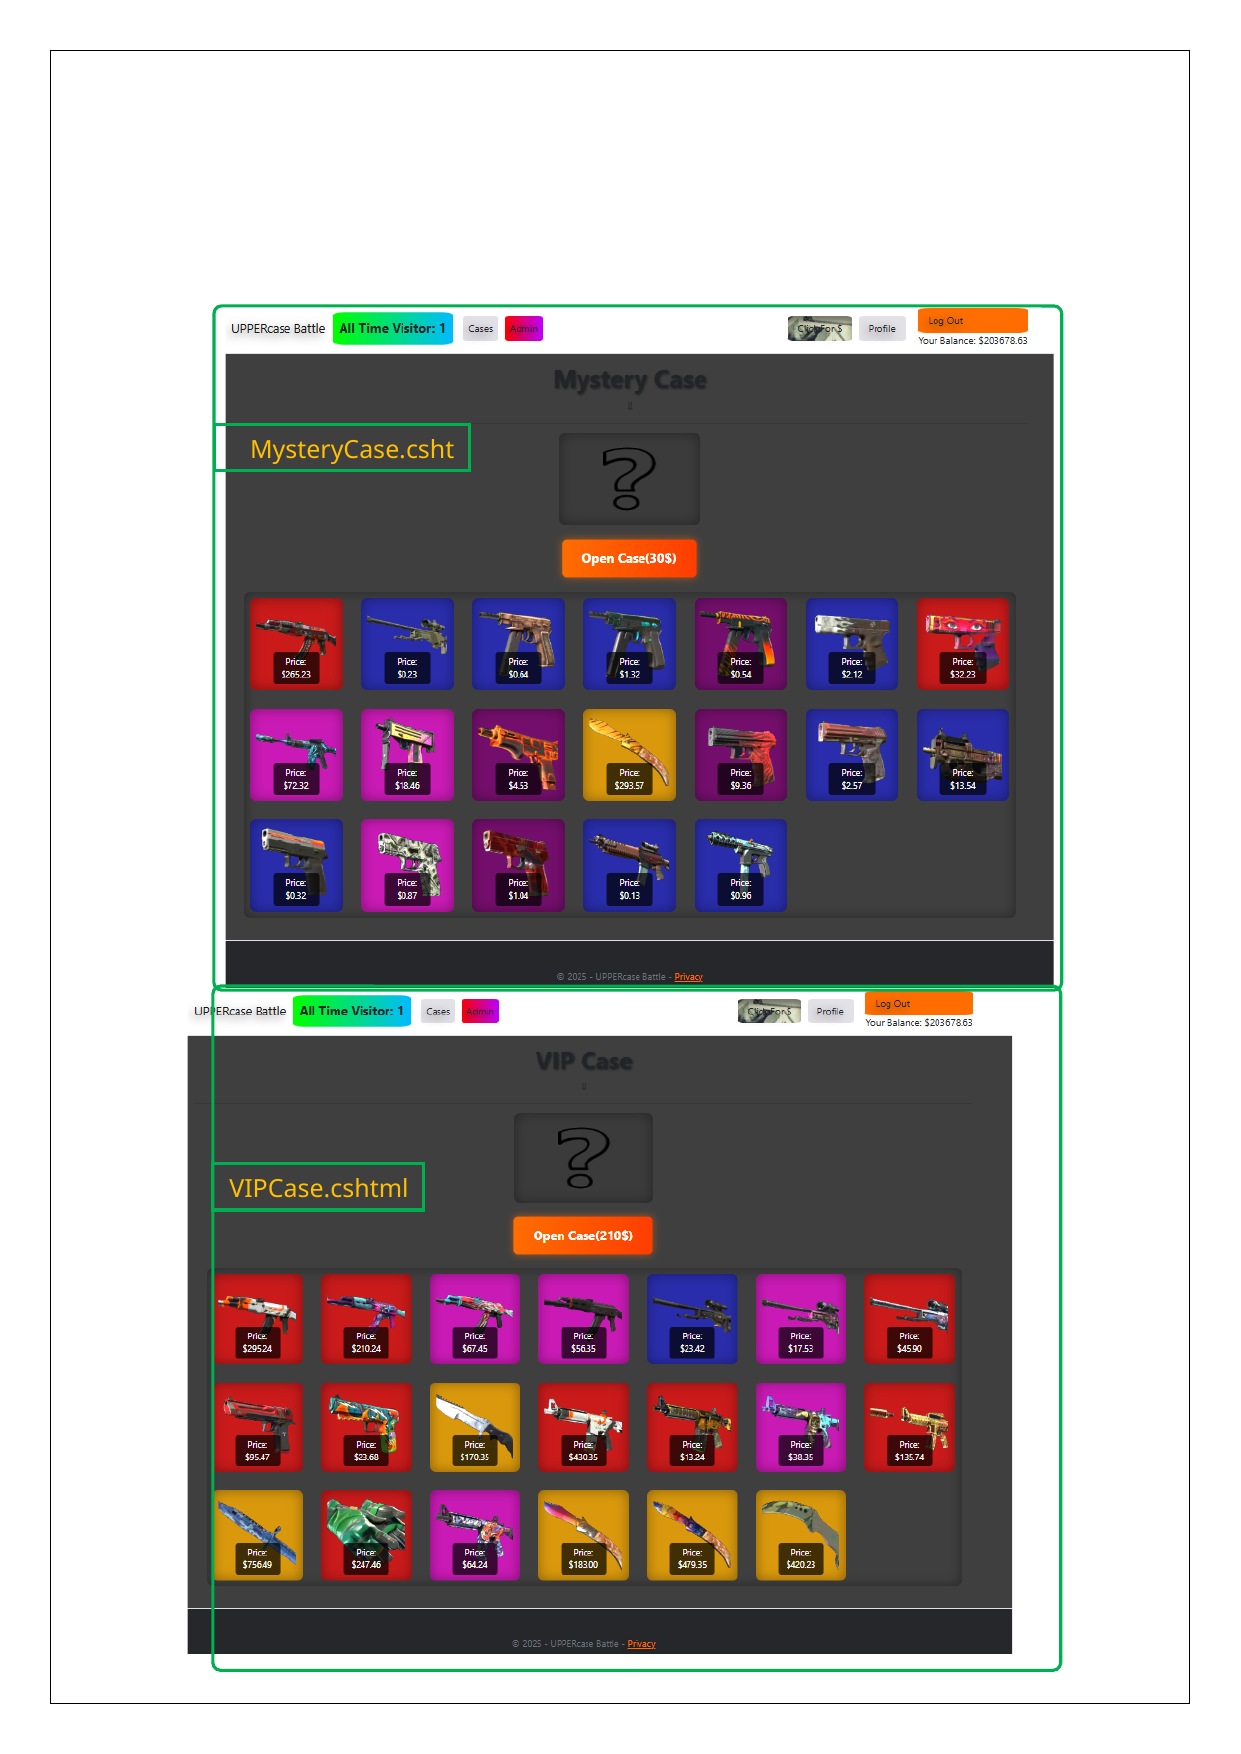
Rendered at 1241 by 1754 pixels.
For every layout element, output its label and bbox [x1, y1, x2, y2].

picture [215, 1165, 422, 1208]
picture [187, 990, 212, 1654]
picture [225, 426, 468, 469]
picture [215, 991, 1013, 1654]
picture [225, 308, 1054, 984]
